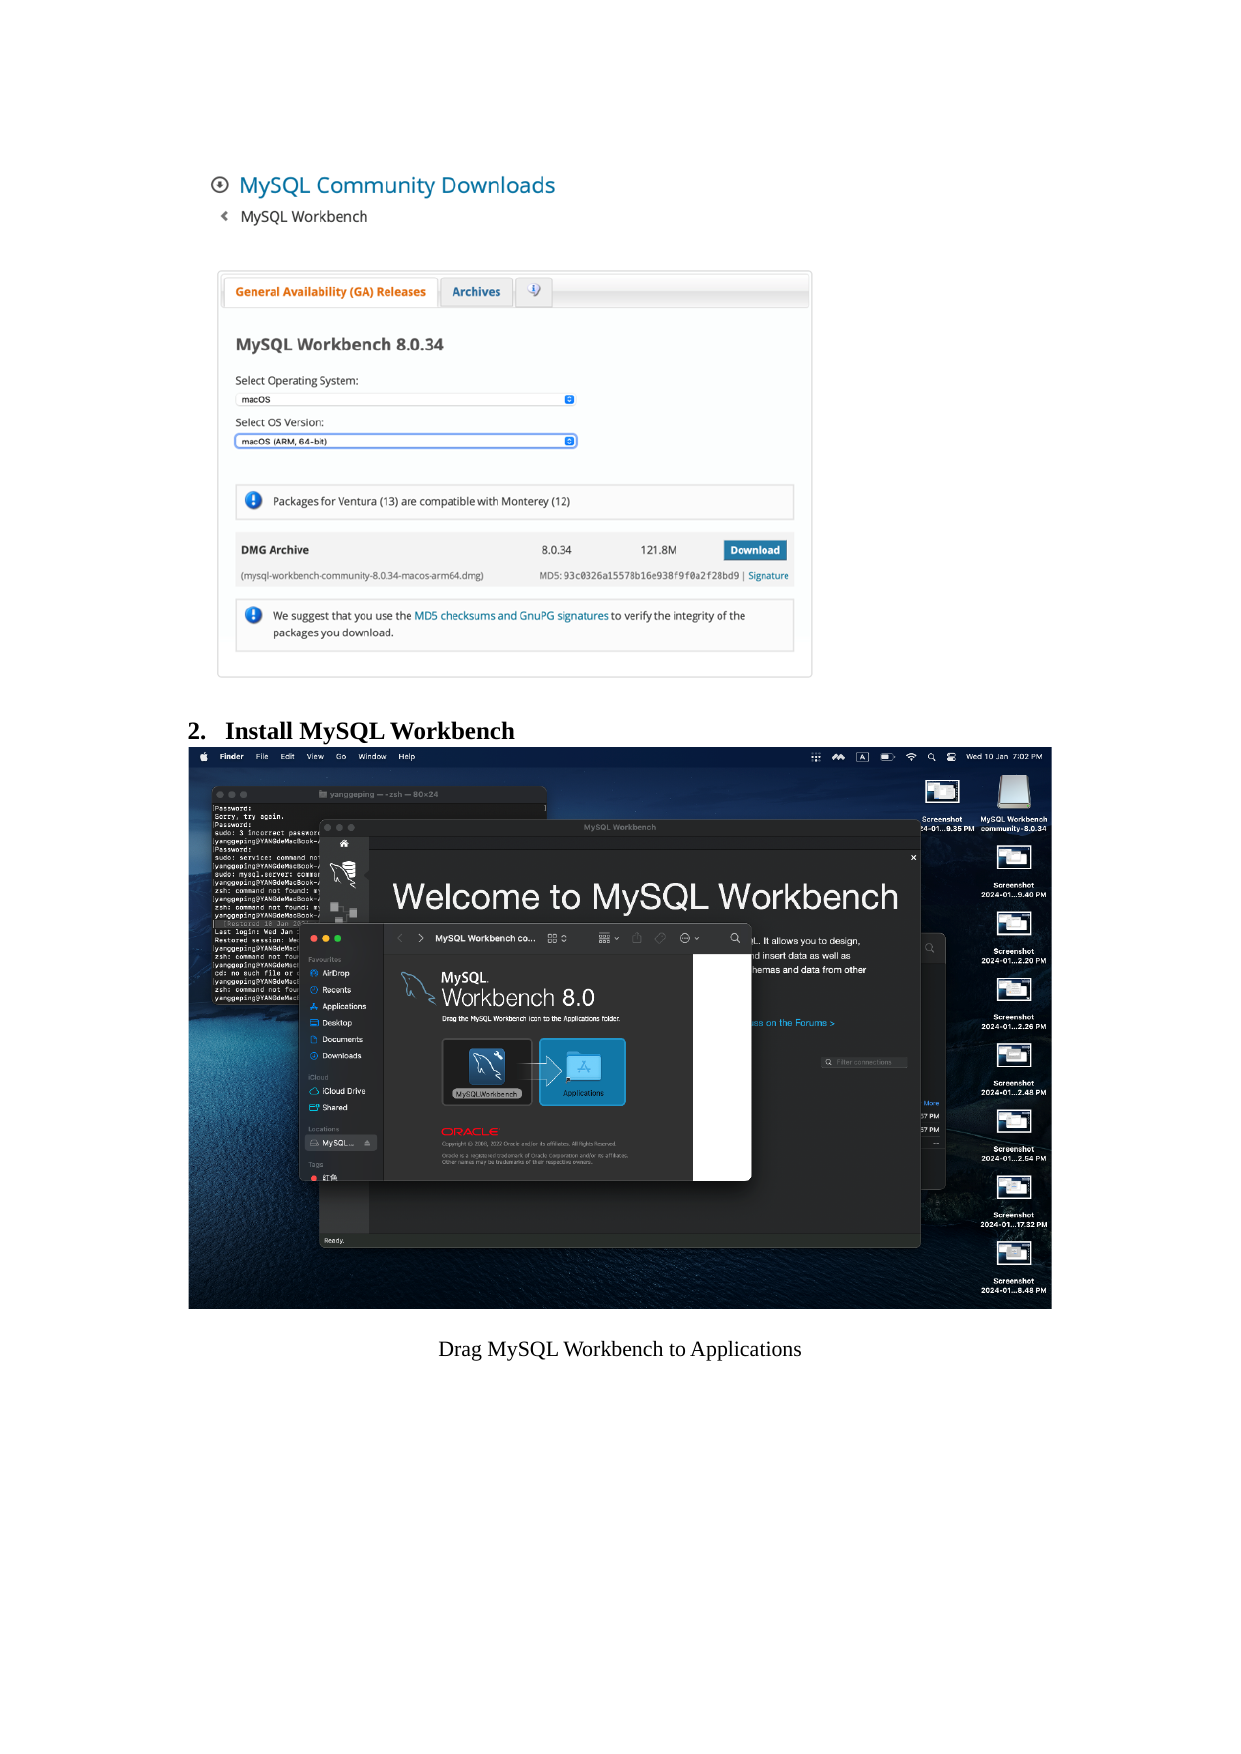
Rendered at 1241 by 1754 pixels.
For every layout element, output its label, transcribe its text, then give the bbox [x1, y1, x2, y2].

picture [187, 162, 1053, 703]
picture [188, 747, 1052, 1309]
list Install MySQL Workbench [187, 714, 1053, 747]
text Drag MySQL Workbench to Applications [187, 1332, 1053, 1364]
